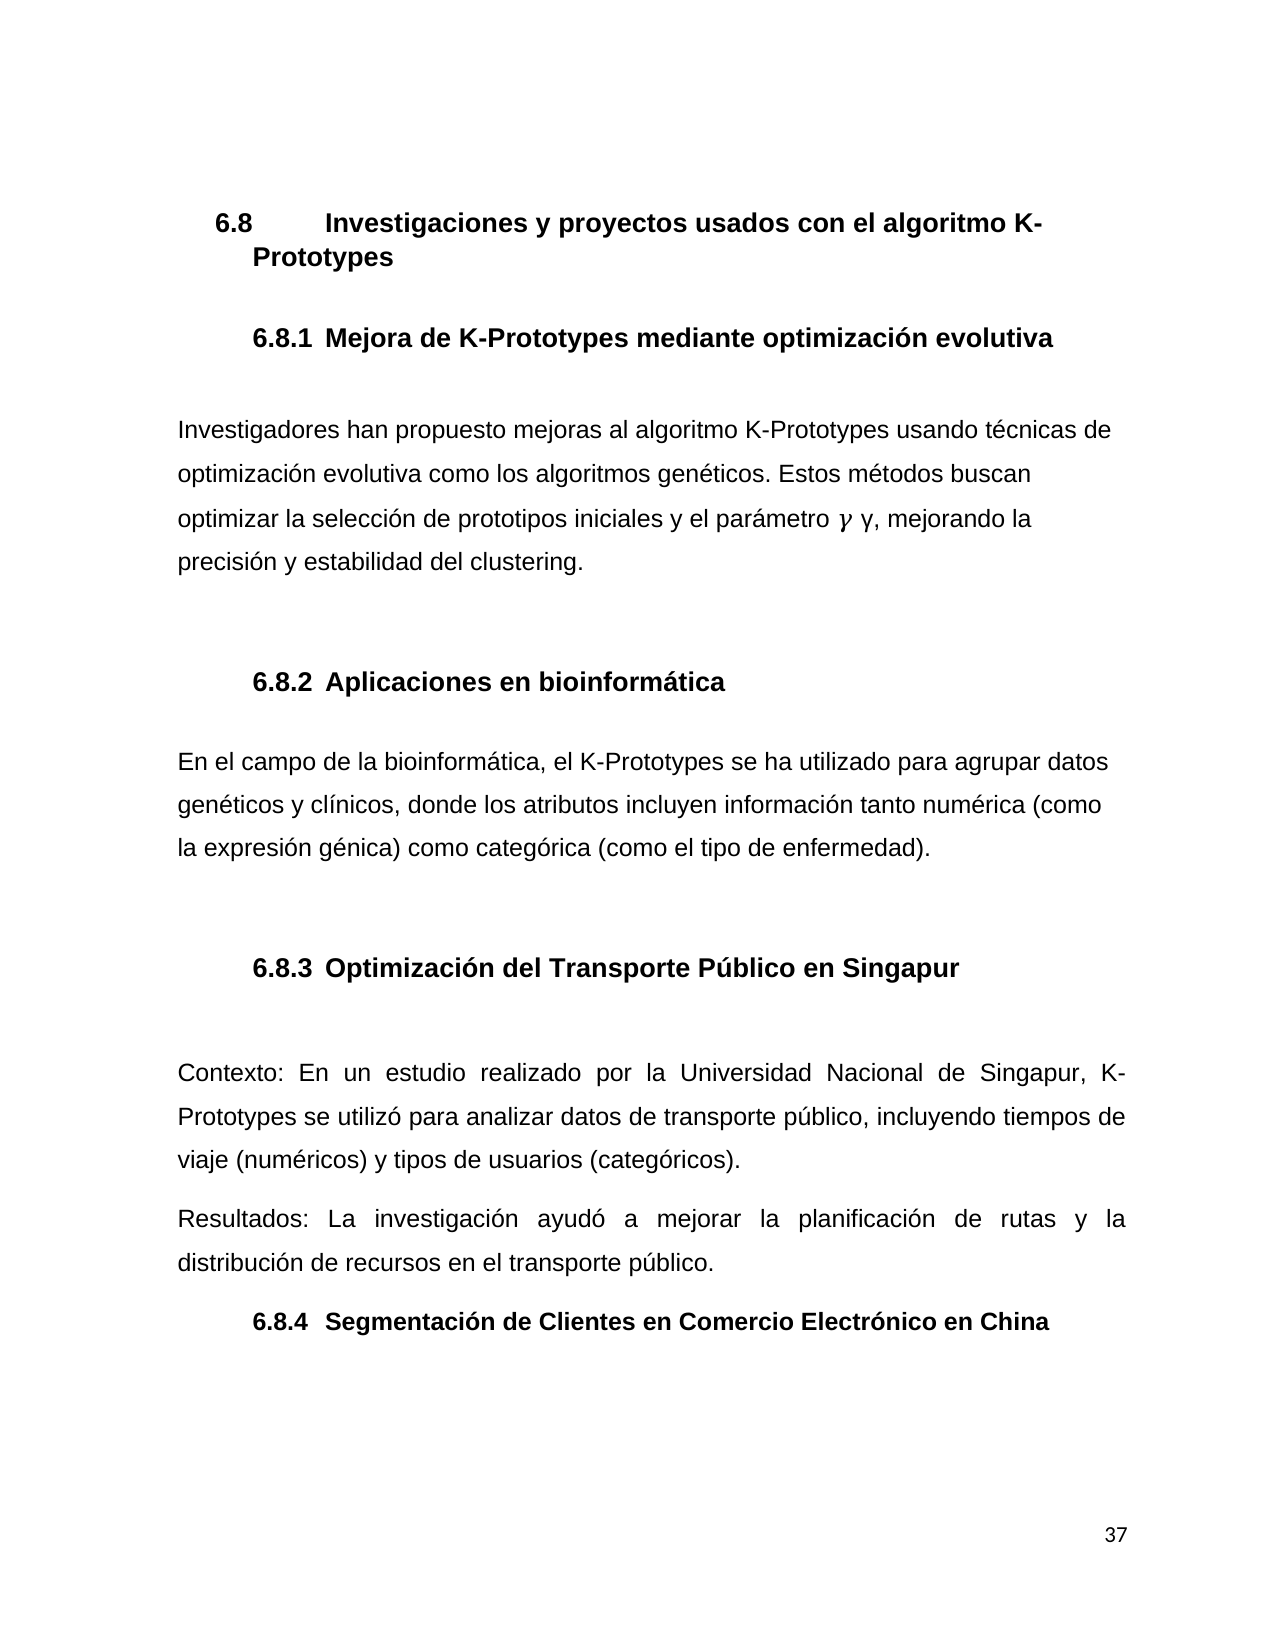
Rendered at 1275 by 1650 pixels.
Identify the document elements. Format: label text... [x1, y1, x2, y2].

subtitle Mejora de K-Prototypes mediante optimización evolutiva [252, 322, 1127, 353]
subtitle Aplicaciones en bioinformática [252, 666, 1127, 698]
text Contexto: En un estudio realizado por la Universidad Nacional de Singapur, K-Prototypes se utilizó para analizar datos de transporte público, incluyendo tiempos de viaje (numéricos) y tipos de usuarios (categóricos). [177, 1058, 1127, 1173]
subtitle Optimización del Transporte Público en Singapur [252, 952, 1127, 983]
text En el campo de la bioinformática, el K-Prototypes se ha utilizado para agrupar datos genéticos y clínicos, donde los atributos incluyen información tanto numérica (como la expresión génica) como categórica (como el tipo de enfermedad). [177, 747, 1127, 862]
text Resultados: La investigación ayudó a mejorar la planificación de rutas y la distribución de recursos en el transporte público. [177, 1204, 1127, 1276]
subtitle Investigaciones y proyectos usados con el algoritmo K-Prototypes [215, 207, 1127, 272]
subtitle Segmentación de Clientes en Comercio Electrónico en China [252, 1307, 1127, 1336]
text Investigadores han propuesto mejoras al algoritmo K-Prototypes usando técnicas de optimización evolutiva como los algoritmos genéticos. Estos métodos buscan optimizar la selección de prototipos iniciales y el parámetro 𝛾 γ, mejorando la precisión y estabilidad del clustering. [177, 415, 1127, 576]
